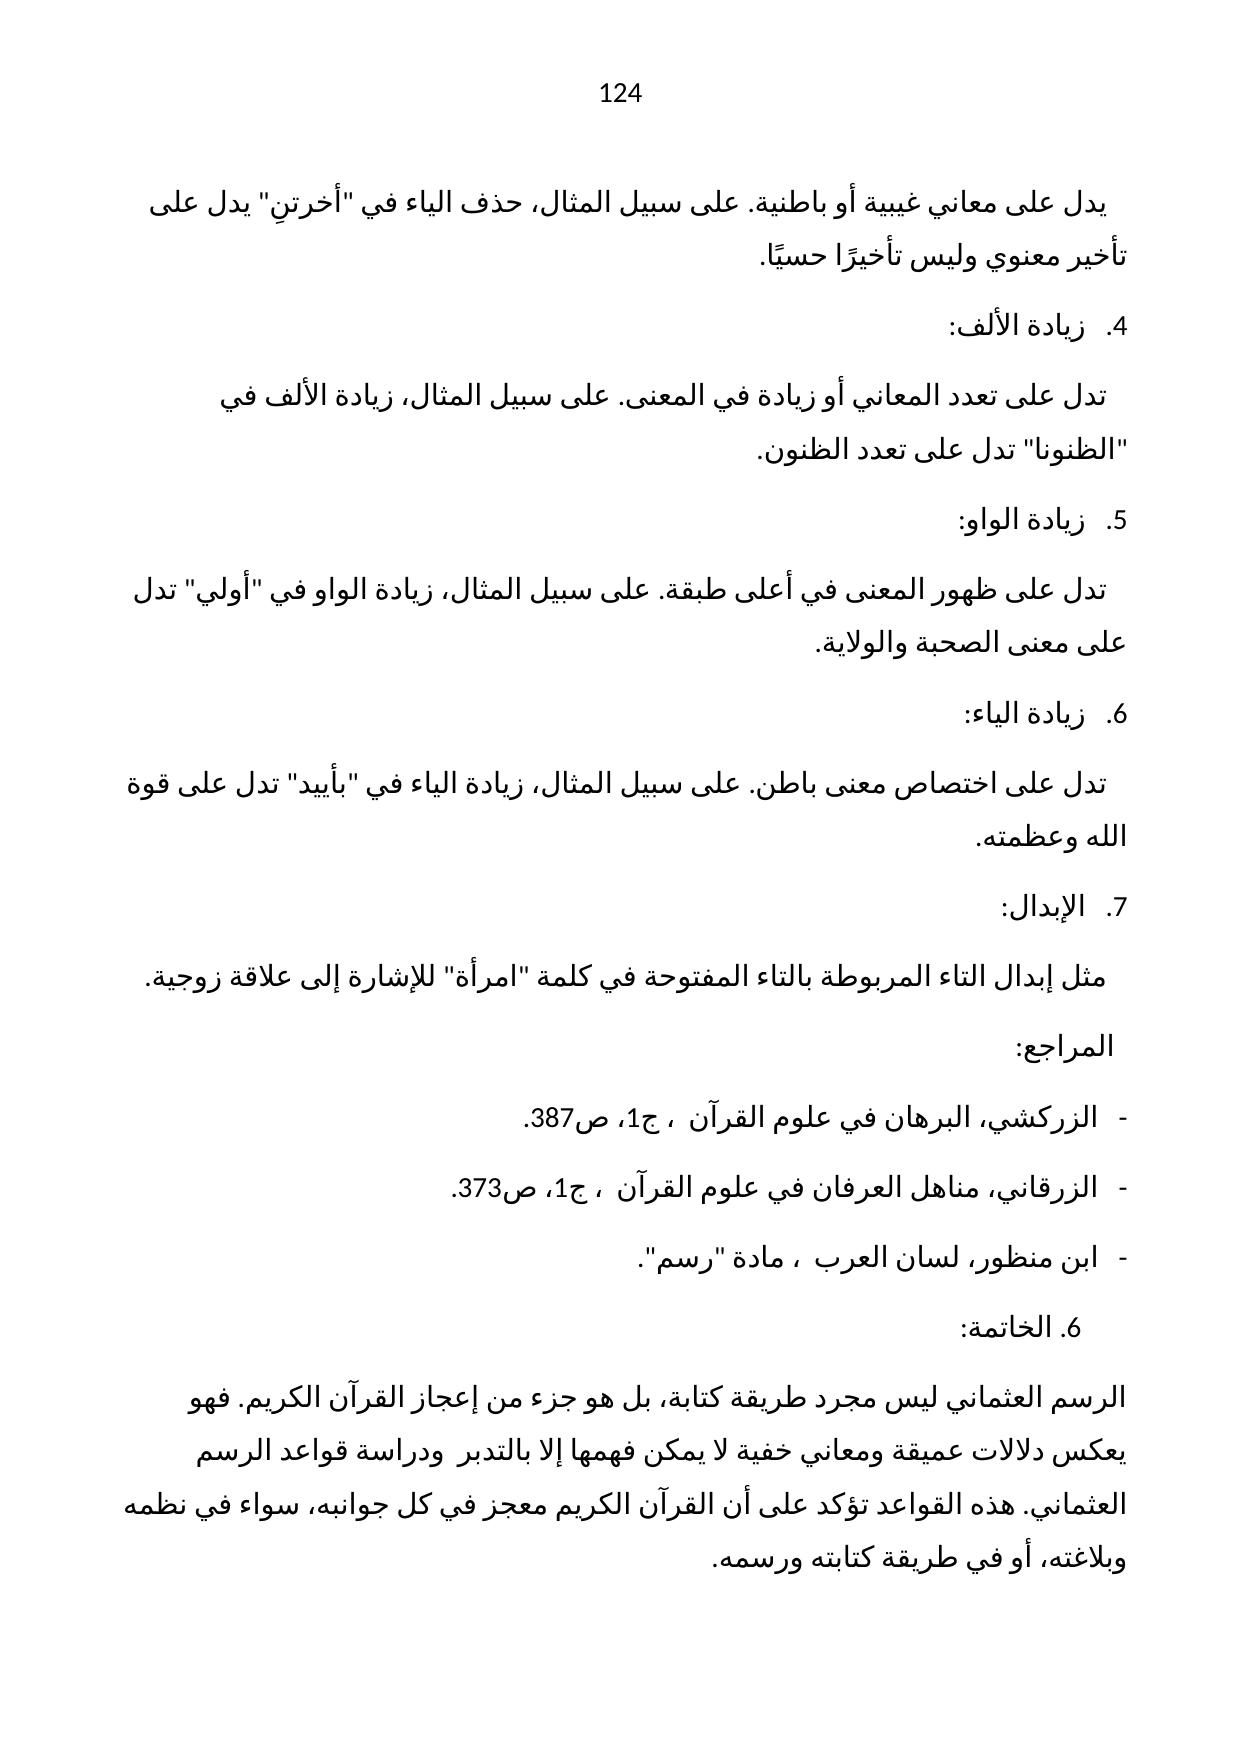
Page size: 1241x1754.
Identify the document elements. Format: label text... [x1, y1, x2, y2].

text 6. زيادة الياء: [112, 695, 1128, 730]
text 4. زيادة الألف: [112, 307, 1128, 343]
text 7. الإبدال: [112, 888, 1128, 924]
text يدل على معاني غيبية أو باطنية. على سبيل المثال، حذف الياء في "أخرتنِ" يدل على تأخير معنوي وليس تأخيرًا حسيًا. [112, 184, 1128, 273]
text مثل إبدال التاء المربوطة بالتاء المفتوحة في كلمة "امرأة" للإشارة إلى علاقة زوجية. [112, 958, 1128, 994]
text 5. زيادة الواو: [112, 501, 1128, 537]
text 6. الخاتمة: [112, 1309, 1128, 1344]
text - الزركشي، البرهان في علوم القرآن ، ج1، ص387. [112, 1099, 1128, 1134]
text - ابن منظور، لسان العرب ، مادة "رسم". [112, 1239, 1128, 1274]
text تدل على ظهور المعنى في أعلى طبقة. على سبيل المثال، زيادة الواو في "أولي" تدل على معنى الصحبة والولاية. [112, 571, 1128, 660]
text - الزرقاني، مناهل العرفان في علوم القرآن ، ج1، ص373. [112, 1169, 1128, 1204]
text الرسم العثماني ليس مجرد طريقة كتابة، بل هو جزء من إعجاز القرآن الكريم. فهو يعكس دلالات عميقة ومعاني خفية لا يمكن فهمها إلا بالتدبر ودراسة قواعد الرسم العثماني. هذه القواعد تؤكد على أن القرآن الكريم معجز في كل جوانبه، سواء في نظمه وبلاغته، أو في طريقة كتابته ورسمه. [112, 1379, 1128, 1575]
text تدل على تعدد المعاني أو زيادة في المعنى. على سبيل المثال، زيادة الألف في "الظنونا" تدل على تعدد الظنون. [112, 377, 1128, 467]
text تدل على اختصاص معنى باطن. على سبيل المثال، زيادة الياء في "بأييد" تدل على قوة الله وعظمته. [112, 765, 1128, 854]
text المراجع: [112, 1028, 1128, 1064]
